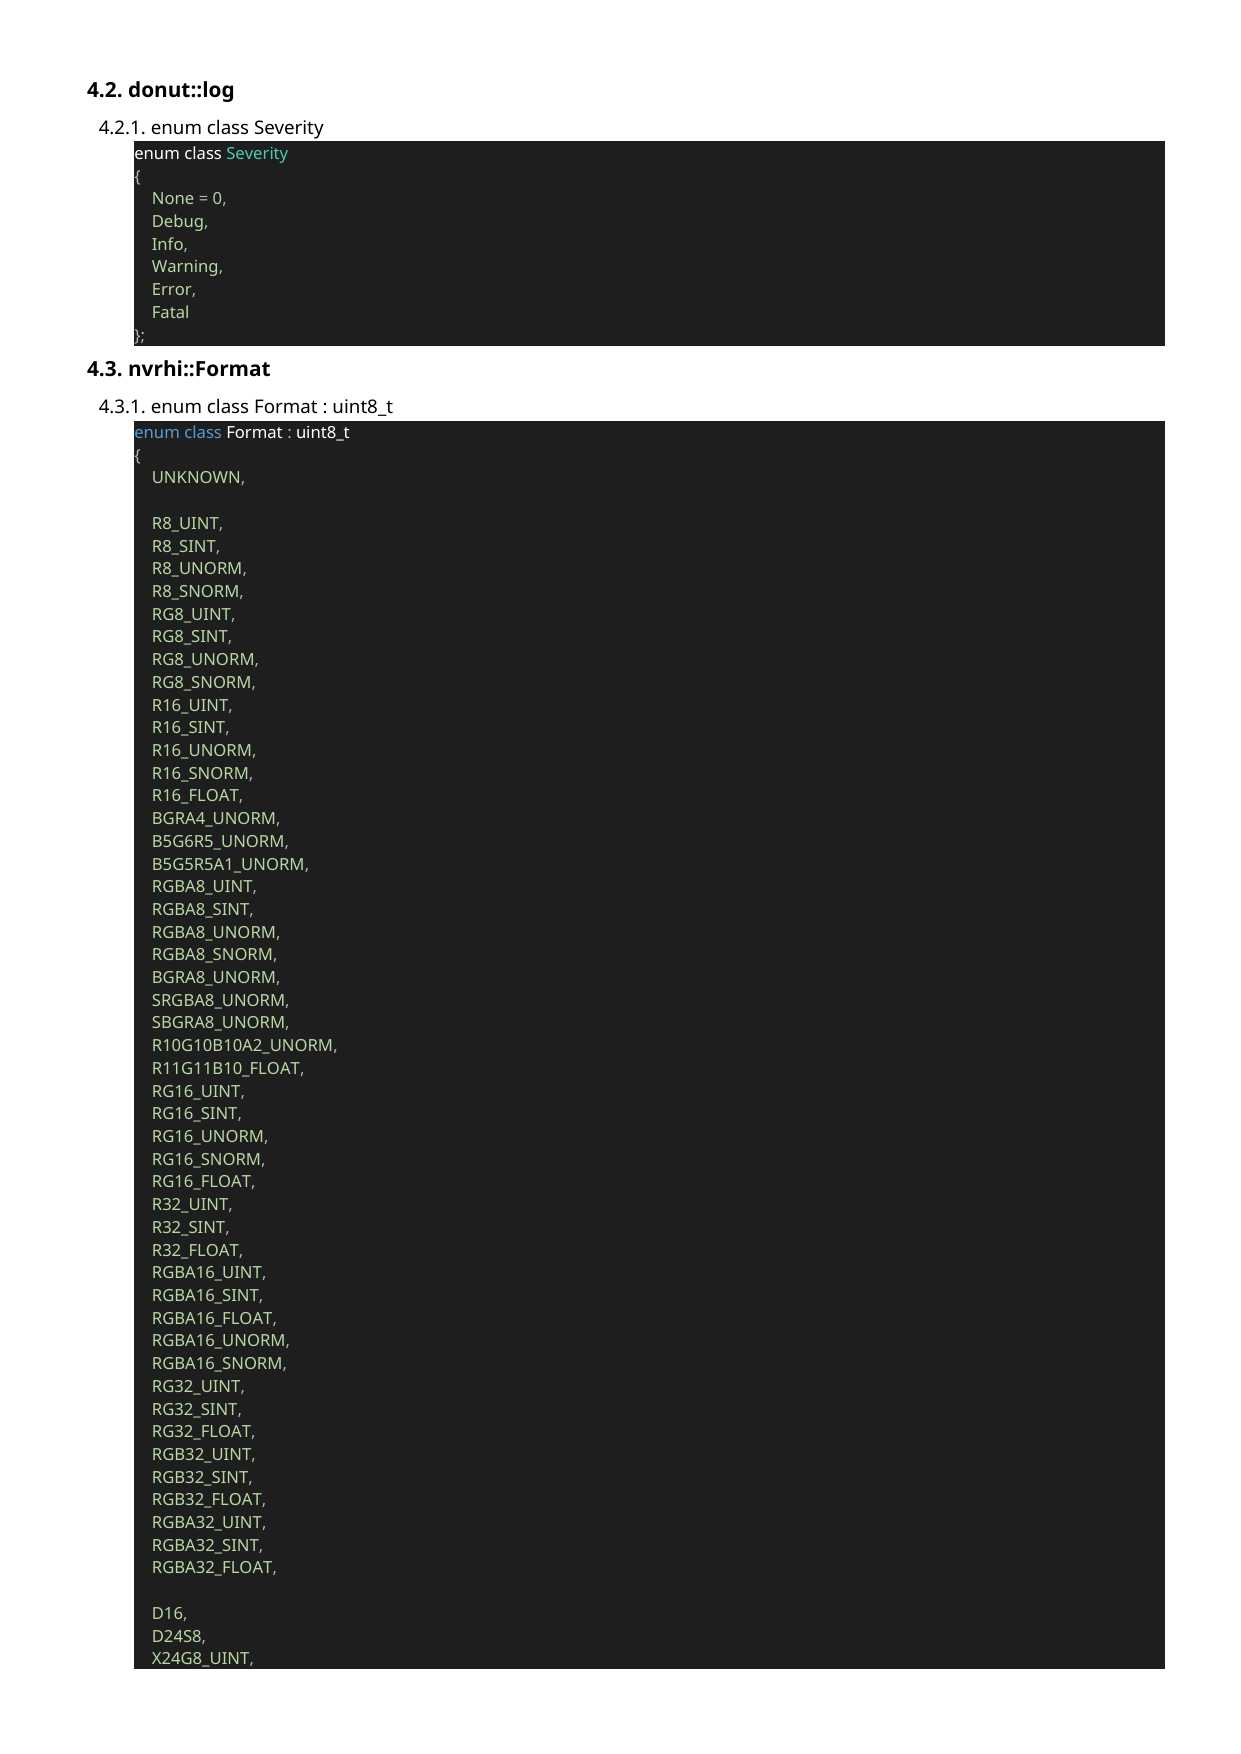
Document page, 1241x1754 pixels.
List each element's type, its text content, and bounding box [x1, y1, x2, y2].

text RGBA16_UINT, [134, 1261, 1165, 1283]
text RG8_UINT, [134, 602, 1165, 625]
text R8_SNORM, [134, 579, 1165, 602]
text B5G5R5A1_UNORM, [134, 852, 1165, 875]
text RGBA16_SNORM, [134, 1352, 1165, 1374]
text SRGBA8_UNORM, [134, 988, 1165, 1011]
text enum class Severity [134, 141, 1165, 164]
subtitle nvrhi::Format [87, 354, 1165, 383]
text RG16_FLOAT, [134, 1170, 1165, 1193]
text RG8_SINT, [134, 625, 1165, 648]
text RGBA32_FLOAT, [134, 1556, 1165, 1579]
text R16_SINT, [134, 716, 1165, 738]
text RG16_UNORM, [134, 1124, 1165, 1147]
text Warning, [134, 255, 1165, 278]
text R8_UNORM, [134, 557, 1165, 579]
text Error, [134, 278, 1165, 300]
text BGRA8_UNORM, [134, 966, 1165, 988]
text RGBA8_UNORM, [134, 920, 1165, 943]
subtitle enum class Severity [98, 114, 1165, 139]
text D16, [134, 1601, 1165, 1624]
text R10G10B10A2_UNORM, [134, 1034, 1165, 1056]
text D24S8, [134, 1624, 1165, 1647]
text R32_FLOAT, [134, 1238, 1165, 1261]
text Debug, [134, 209, 1165, 232]
text R11G11B10_FLOAT, [134, 1056, 1165, 1079]
text B5G6R5_UNORM, [134, 829, 1165, 852]
text UNKNOWN, [134, 466, 1165, 489]
text None = 0, [134, 187, 1165, 209]
text BGRA4_UNORM, [134, 807, 1165, 829]
text RG8_SNORM, [134, 670, 1165, 693]
text SBGRA8_UNORM, [134, 1011, 1165, 1034]
text RG32_UINT, [134, 1374, 1165, 1397]
text { [134, 164, 1165, 187]
text R8_UINT, [134, 511, 1165, 534]
text RG16_SNORM, [134, 1147, 1165, 1170]
text RGB32_SINT, [134, 1465, 1165, 1488]
text RGBA16_UNORM, [134, 1329, 1165, 1352]
text RG8_UNORM, [134, 648, 1165, 670]
text RGBA8_SINT, [134, 897, 1165, 920]
text RGBA8_UINT, [134, 875, 1165, 897]
text RG16_UINT, [134, 1079, 1165, 1102]
text RG32_FLOAT, [134, 1420, 1165, 1442]
text { [134, 443, 1165, 466]
text R32_UINT, [134, 1193, 1165, 1215]
text R16_UINT, [134, 693, 1165, 716]
text RGBA32_SINT, [134, 1533, 1165, 1556]
text R16_SNORM, [134, 761, 1165, 784]
text RGBA32_UINT, [134, 1511, 1165, 1533]
text RG32_SINT, [134, 1397, 1165, 1420]
text RGBA8_SNORM, [134, 943, 1165, 966]
text Info, [134, 232, 1165, 255]
text RG16_SINT, [134, 1102, 1165, 1124]
text R8_SINT, [134, 534, 1165, 557]
text }; [134, 323, 1165, 346]
text enum class Format : uint8_t [134, 421, 1165, 443]
text R16_UNORM, [134, 738, 1165, 761]
text R32_SINT, [134, 1215, 1165, 1238]
text RGB32_FLOAT, [134, 1488, 1165, 1511]
subtitle donut::log [87, 75, 1165, 103]
text RGB32_UINT, [134, 1442, 1165, 1465]
text X24G8_UINT, [134, 1647, 1165, 1669]
text RGBA16_SINT, [134, 1283, 1165, 1306]
text Fatal [134, 300, 1165, 323]
subtitle enum class Format : uint8_t [98, 393, 1165, 419]
text RGBA16_FLOAT, [134, 1306, 1165, 1329]
text R16_FLOAT, [134, 784, 1165, 807]
